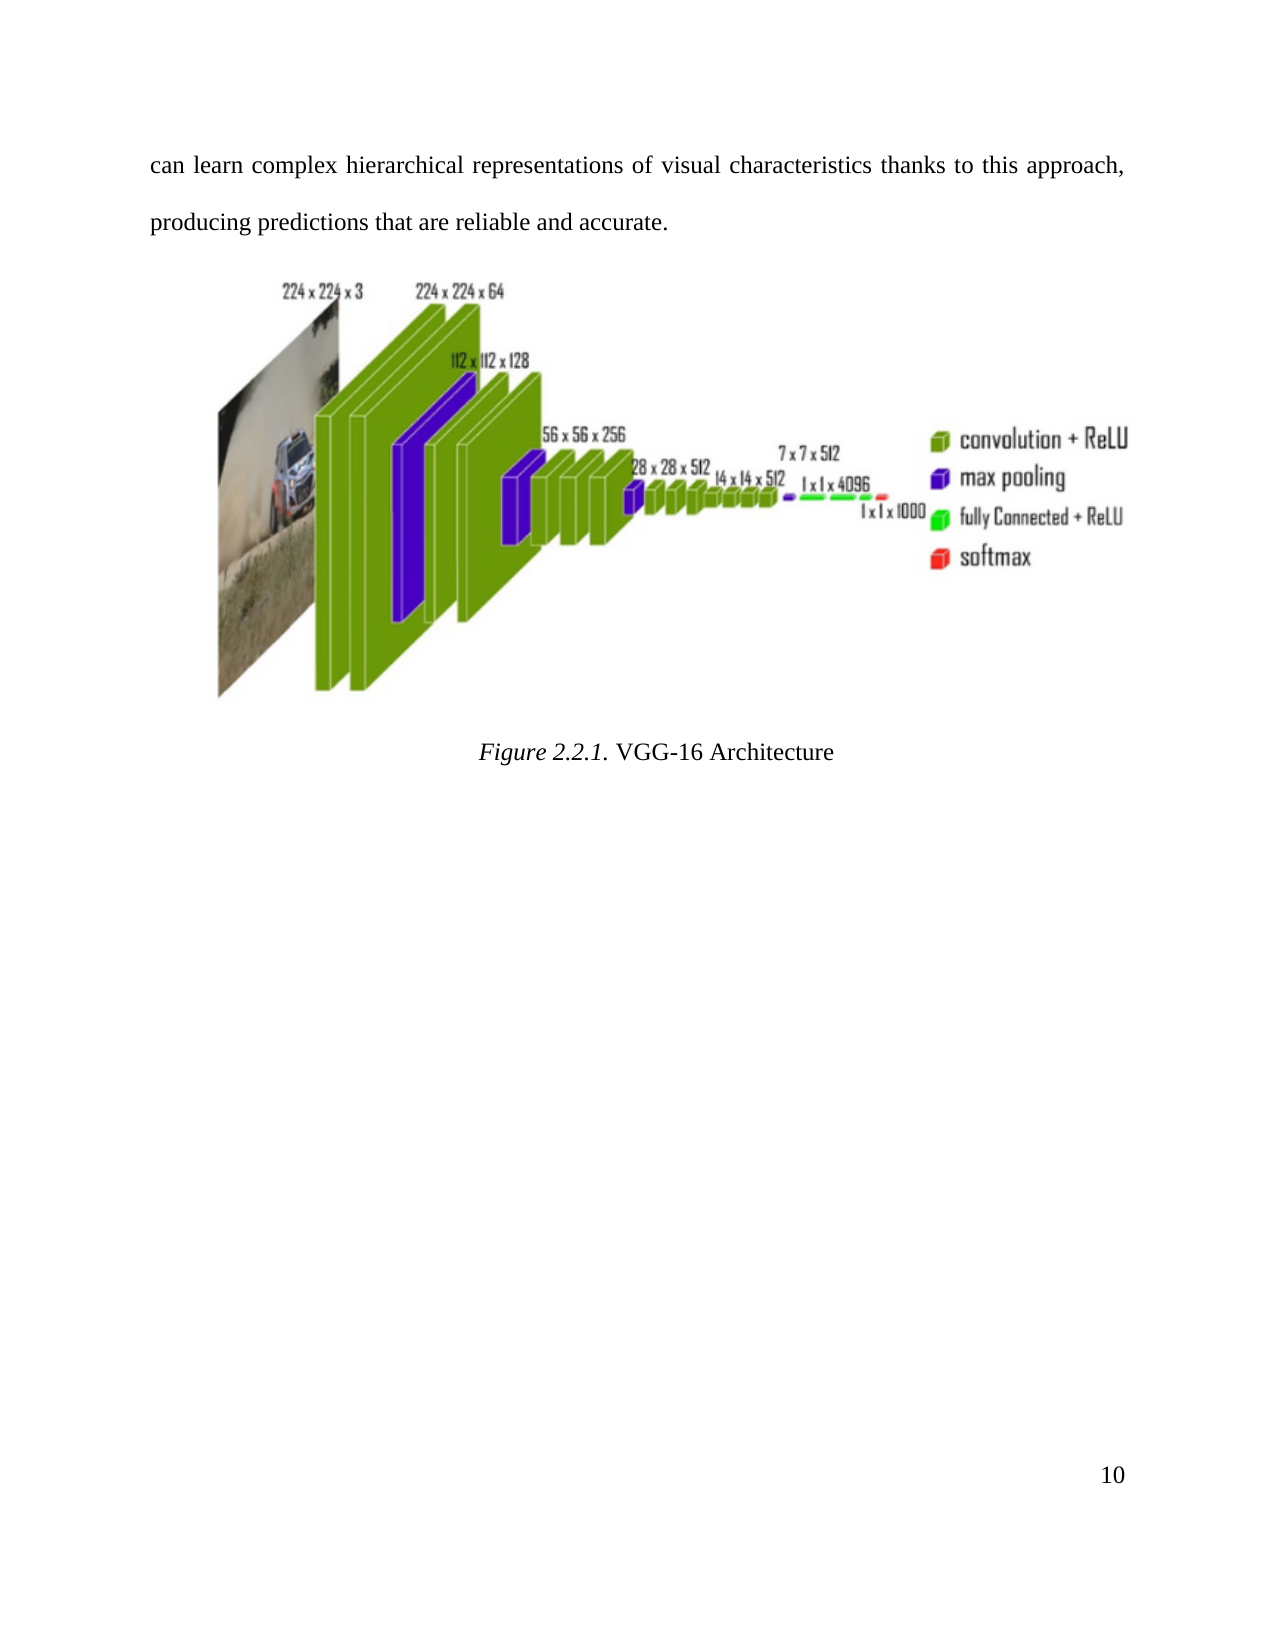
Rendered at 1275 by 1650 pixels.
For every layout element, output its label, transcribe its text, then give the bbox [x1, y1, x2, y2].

picture [187, 265, 1163, 709]
text Figure 2.2.1. VGG-16 Architecture [187, 737, 1125, 766]
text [150, 150, 1125, 236]
